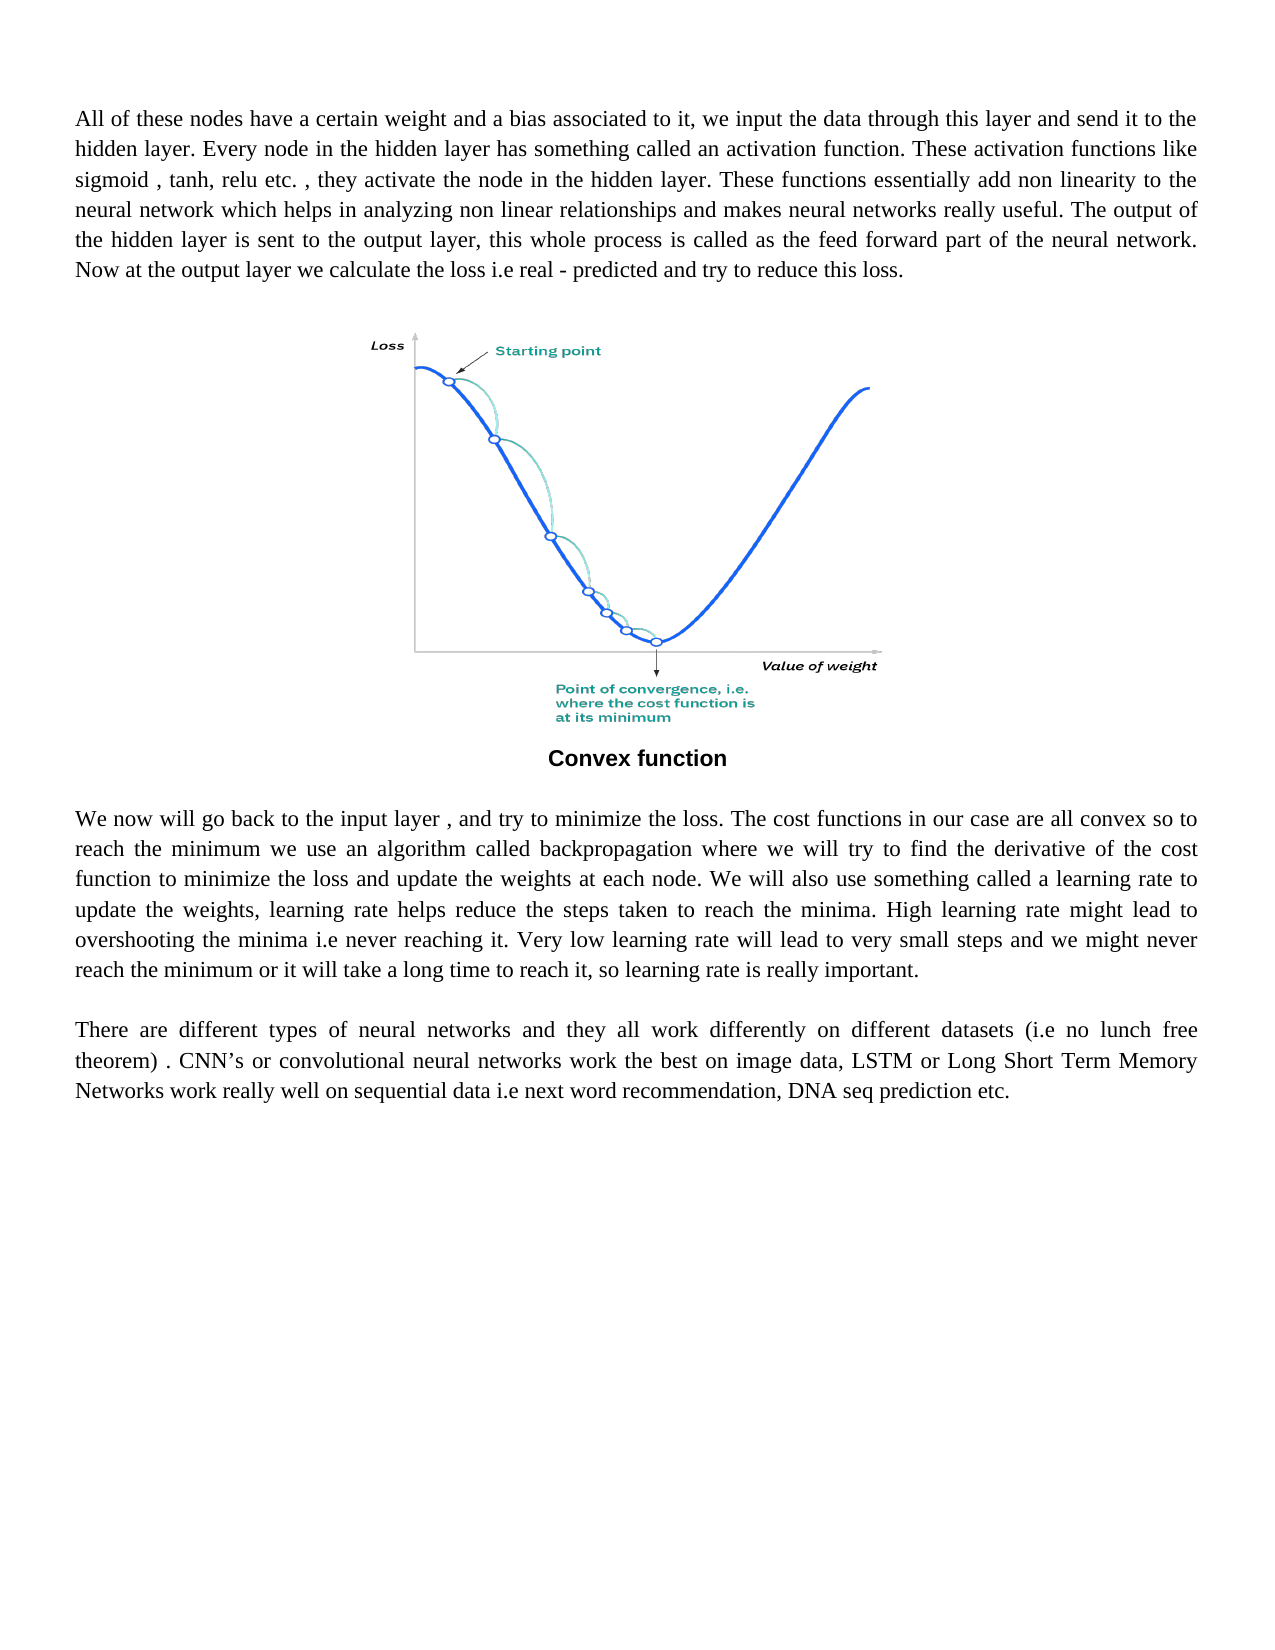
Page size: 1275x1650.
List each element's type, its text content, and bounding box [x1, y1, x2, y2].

text All of these nodes have a certain weight and a bias associated to it, we input the data through this layer and send it to the hidden layer. Every node in the hidden layer has something called an activation function. These activation functions like sigmoid , tanh, relu etc. , they activate the node in the hidden layer. These functions essentially add non linearity to the neural network which helps in analyzing non linear relationships and makes neural networks really useful. The output of the hidden layer is sent to the output layer, this whole process is called as the feed forward part of the neural network. Now at the output layer we calculate the loss i.e real - predicted and try to reduce this loss. [75, 105, 1200, 283]
text There are different types of neural networks and they all work differently on different datasets (i.e no lunch free theorem) . CNN’s or convolutional neural networks work the best on image data, LSTM or Long Short Term Memory Networks work really well on sequential data i.e next word recommendation, DNA seq prediction etc. [75, 1017, 1200, 1103]
picture [341, 316, 934, 741]
text We now will go back to the input layer , and try to minimize the loss. The cost functions in our case are all convex so to reach the minimum we use an algorithm called backpropagation where we will try to find the derivative of the cost function to minimize the loss and update the weights at each node. We will also use something called a learning rate to update the weights, learning rate helps reduce the steps taken to reach the minima. High learning rate might lead to overshooting the minima i.e never reaching it. Very low learning rate will lead to very small steps and we might never reach the minimum or it will take a long time to reach it, so learning rate is really important. [75, 805, 1200, 982]
text Convex function [75, 745, 1200, 771]
